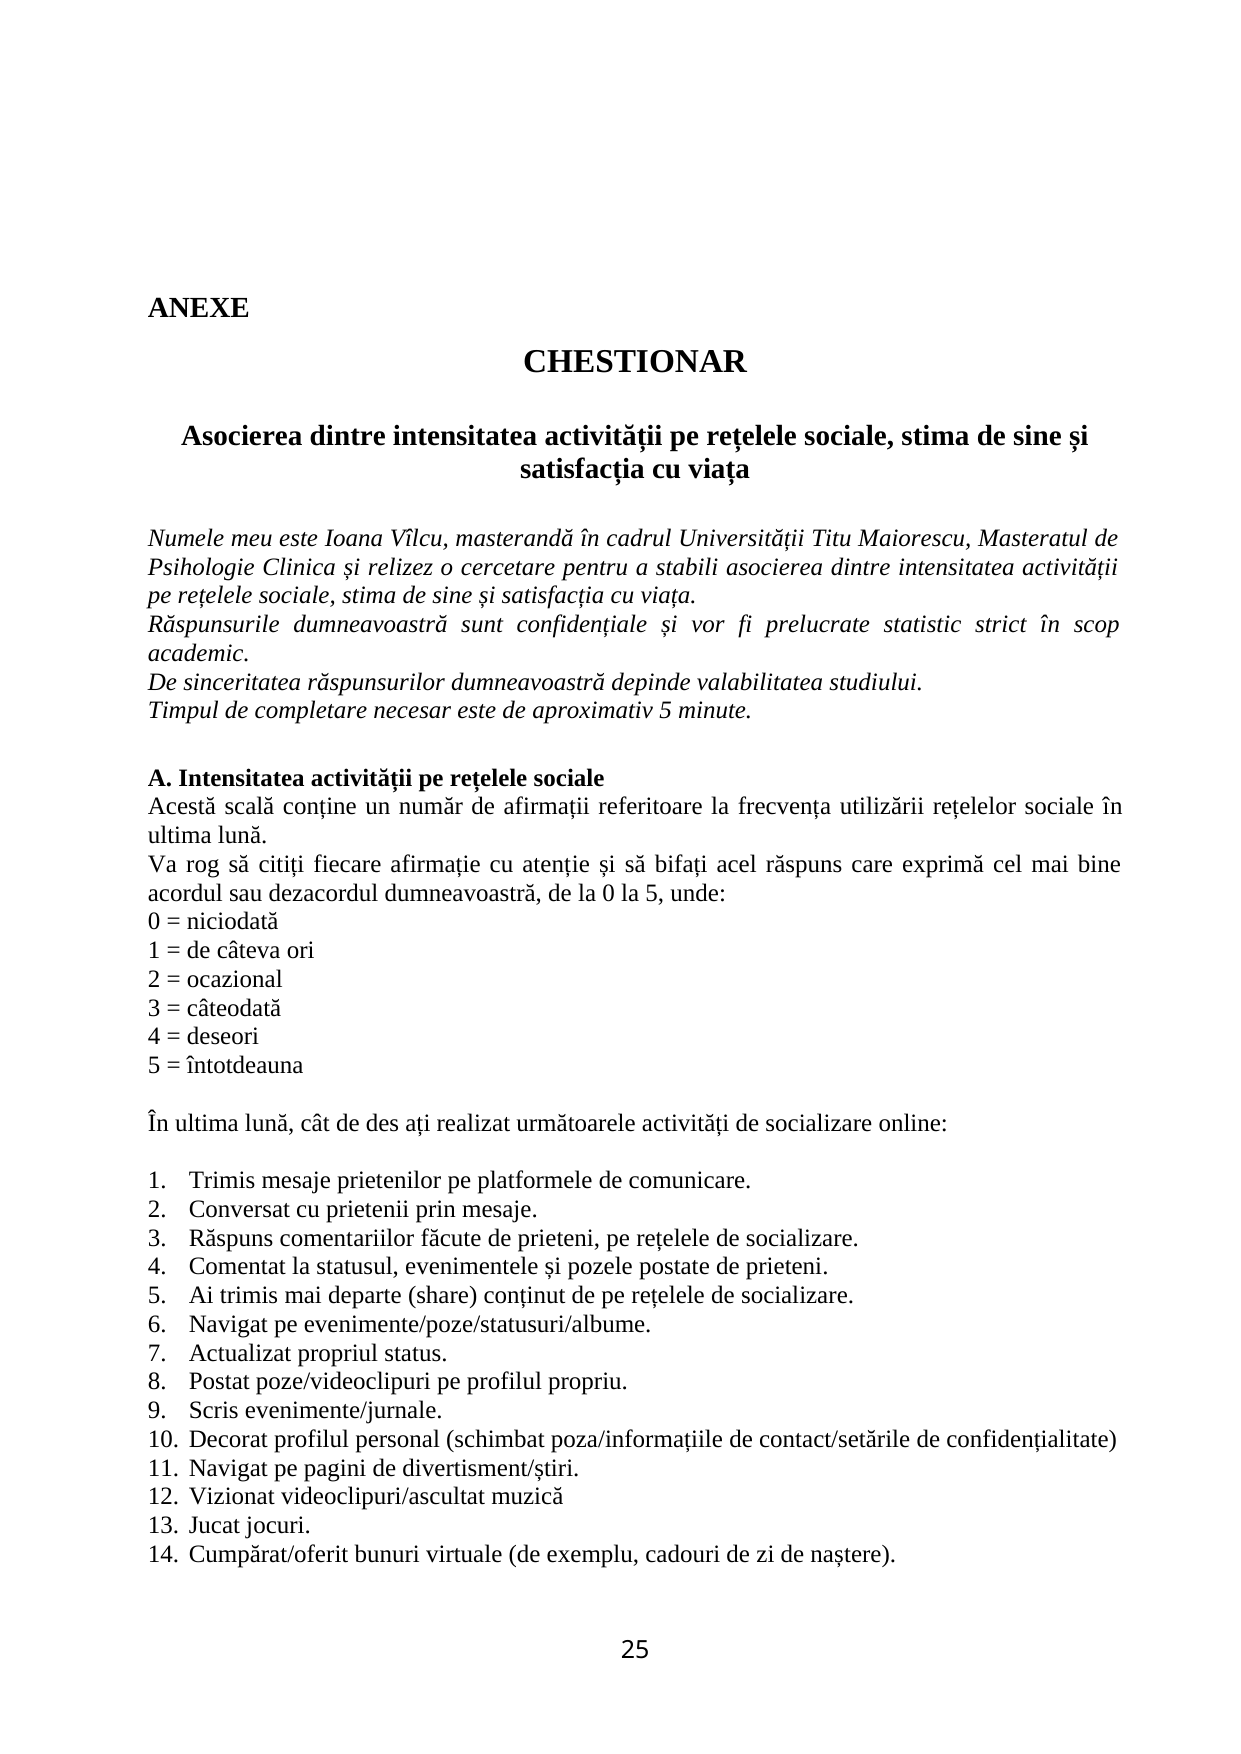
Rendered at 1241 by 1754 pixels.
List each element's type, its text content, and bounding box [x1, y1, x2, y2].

text Acestă scală conține un număr de afirmații referitoare la frecvența utilizării rețelelor sociale în ultima lună. [148, 791, 1122, 849]
text Răspunsurile dumneavoastră sunt confidențiale și vor fi prelucrate statistic strict în scop academic. [148, 609, 1122, 667]
text 5 = întotdeauna [148, 1050, 1122, 1079]
list Cumpărat/oferit bunuri virtuale (de exemplu, cadouri de zi de naștere). [148, 1539, 1122, 1568]
text 0 = niciodată [148, 906, 1122, 935]
list Vizionat videoclipuri/ascultat muzică [148, 1481, 1122, 1510]
list Postat poze/videoclipuri pe profilul propriu. [148, 1366, 1122, 1395]
text CHESTIONAR [148, 341, 1122, 379]
list Răspuns comentariilor făcute de prieteni, pe rețelele de socializare. [148, 1223, 1122, 1251]
list Jucat jocuri. [148, 1510, 1122, 1539]
text 4 = deseori [148, 1021, 1122, 1050]
text În ultima lună, cât de des ați realizat următoarele activități de socializare online: [148, 1108, 1122, 1136]
text Timpul de completare necesar este de aproximativ 5 minute. [148, 696, 1122, 724]
text De sinceritatea răspunsurilor dumneavoastră depinde valabilitatea studiului. [148, 667, 1122, 696]
list Navigat pe pagini de divertisment/știri. [148, 1453, 1122, 1481]
text ANEXE [148, 291, 1122, 324]
list Conversat cu prietenii prin mesaje. [148, 1194, 1122, 1223]
text Numele meu este Ioana Vîlcu, masterandă în cadrul Universității Titu Maiorescu, Masteratul de Psihologie Clinica și relizez o cercetare pentru a stabili asocierea dintre intensitatea activității pe rețelele sociale, stima de sine și satisfacția cu viața. [148, 523, 1122, 609]
text Va rog să citiți fiecare afirmație cu atenție și să bifați acel răspuns care exprimă cel mai bine acordul sau dezacordul dumneavoastră, de la 0 la 5, unde: [148, 849, 1122, 906]
text Asocierea dintre intensitatea activității pe rețelele sociale, stima de sine și satisfacția cu viața [148, 418, 1122, 485]
text 3 = câteodată [148, 993, 1122, 1021]
list Comentat la statusul, evenimentele și pozele postate de prieteni. [148, 1251, 1122, 1280]
list Actualizat propriul status. [148, 1338, 1122, 1366]
list Trimis mesaje prietenilor pe platformele de comunicare. [148, 1165, 1122, 1194]
text 1 = de câteva ori [148, 935, 1122, 964]
text 2 = ocazional [148, 964, 1122, 993]
text A. Intensitatea activității pe rețelele sociale [148, 763, 1122, 791]
list Navigat pe evenimente/poze/statusuri/albume. [148, 1309, 1122, 1338]
list Decorat profilul personal (schimbat poza/informațiile de contact/setările de confidențialitate) [148, 1424, 1122, 1453]
list Ai trimis mai departe (share) conținut de pe rețelele de socializare. [148, 1280, 1122, 1309]
list Scris evenimente/jurnale. [148, 1395, 1122, 1424]
